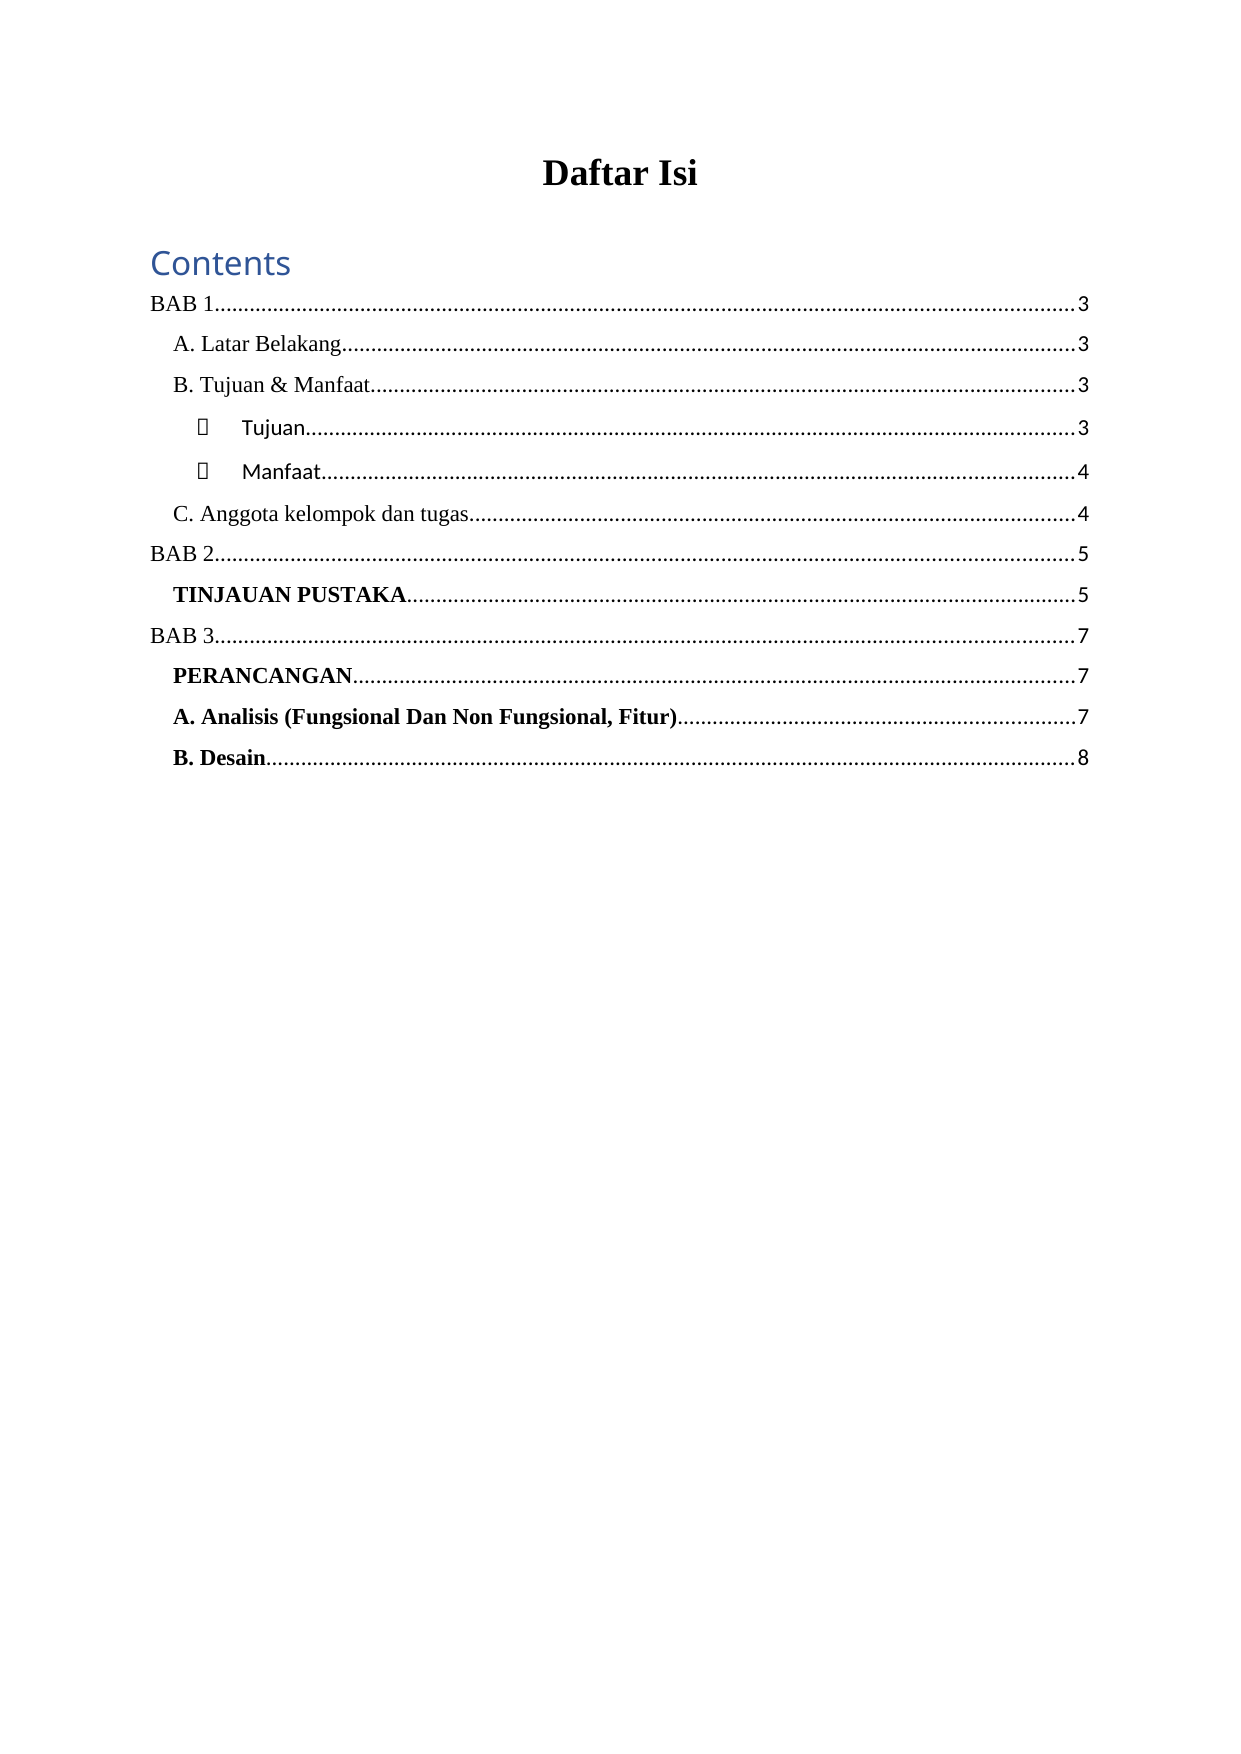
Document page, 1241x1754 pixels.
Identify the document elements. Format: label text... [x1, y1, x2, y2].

text Daftar Isi [150, 150, 1090, 193]
